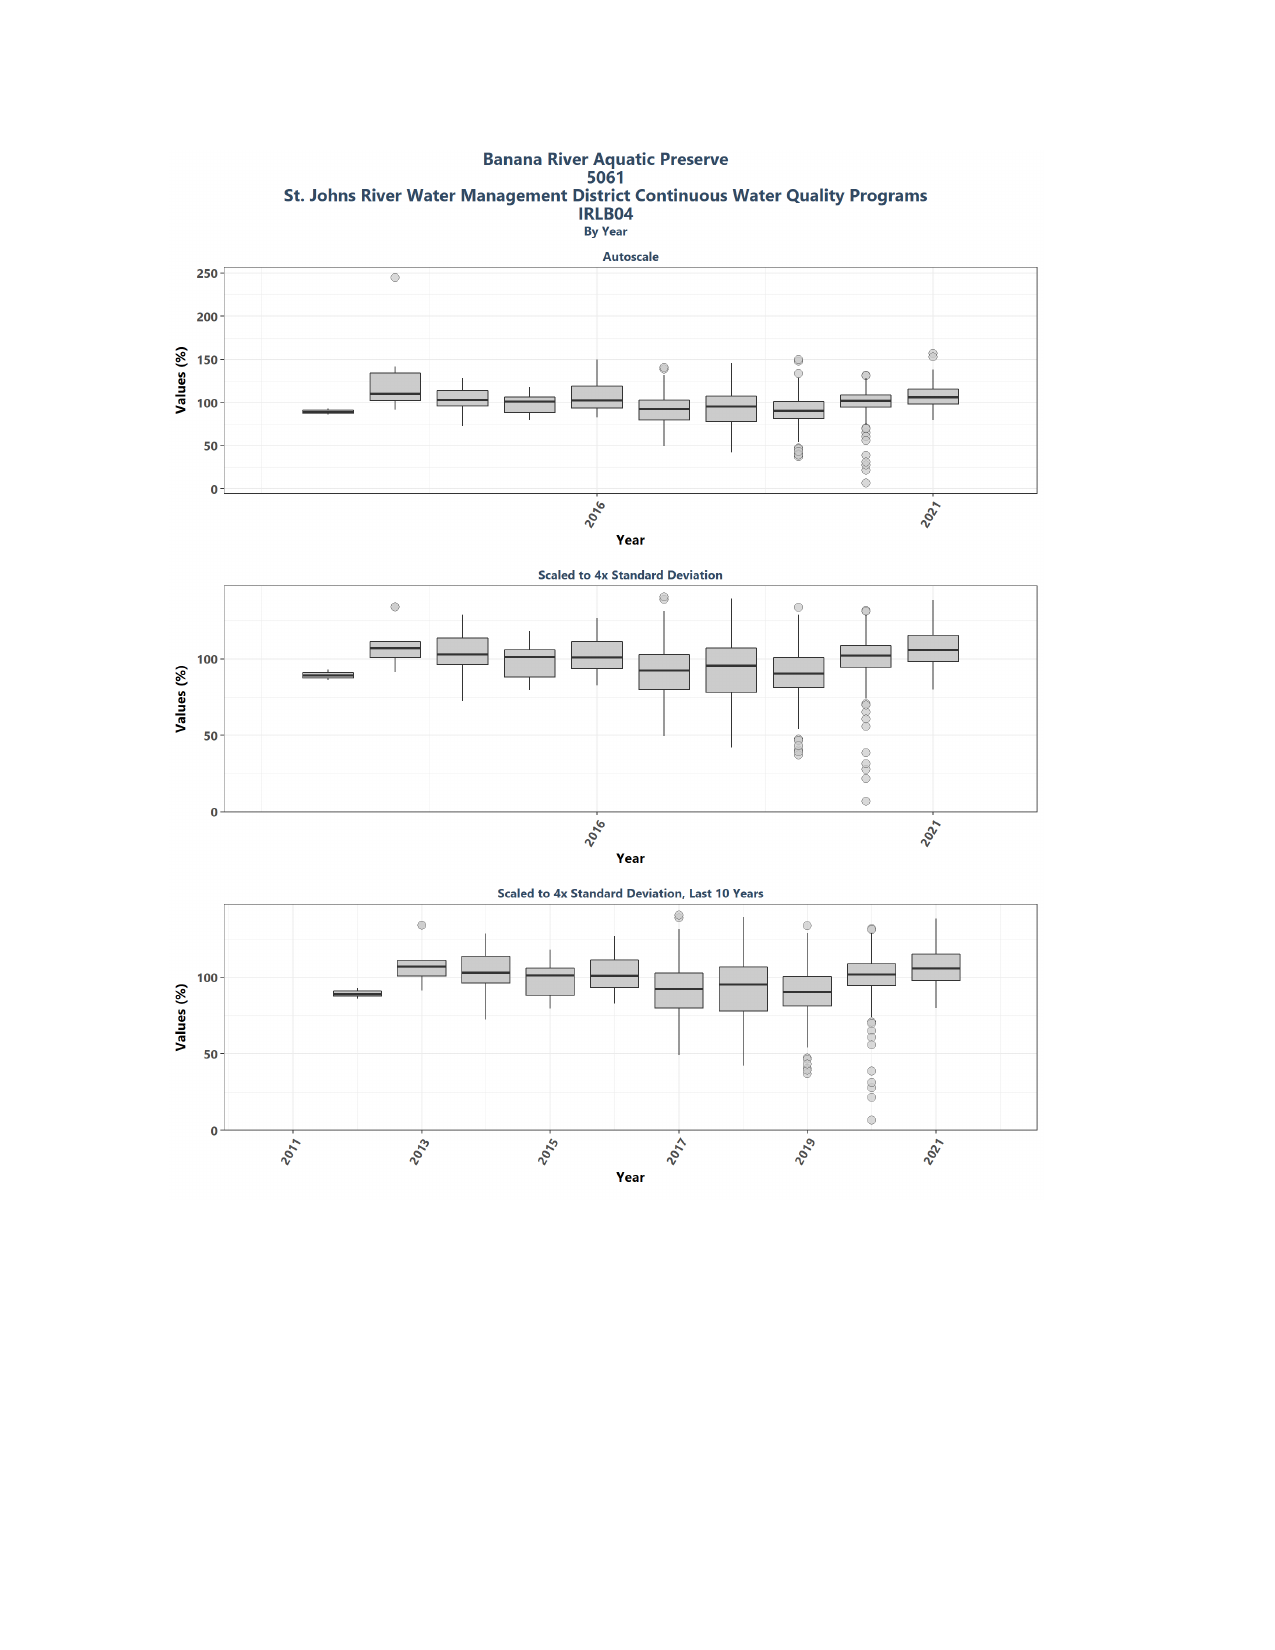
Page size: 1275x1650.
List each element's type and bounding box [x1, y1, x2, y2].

picture [168, 150, 1044, 1200]
